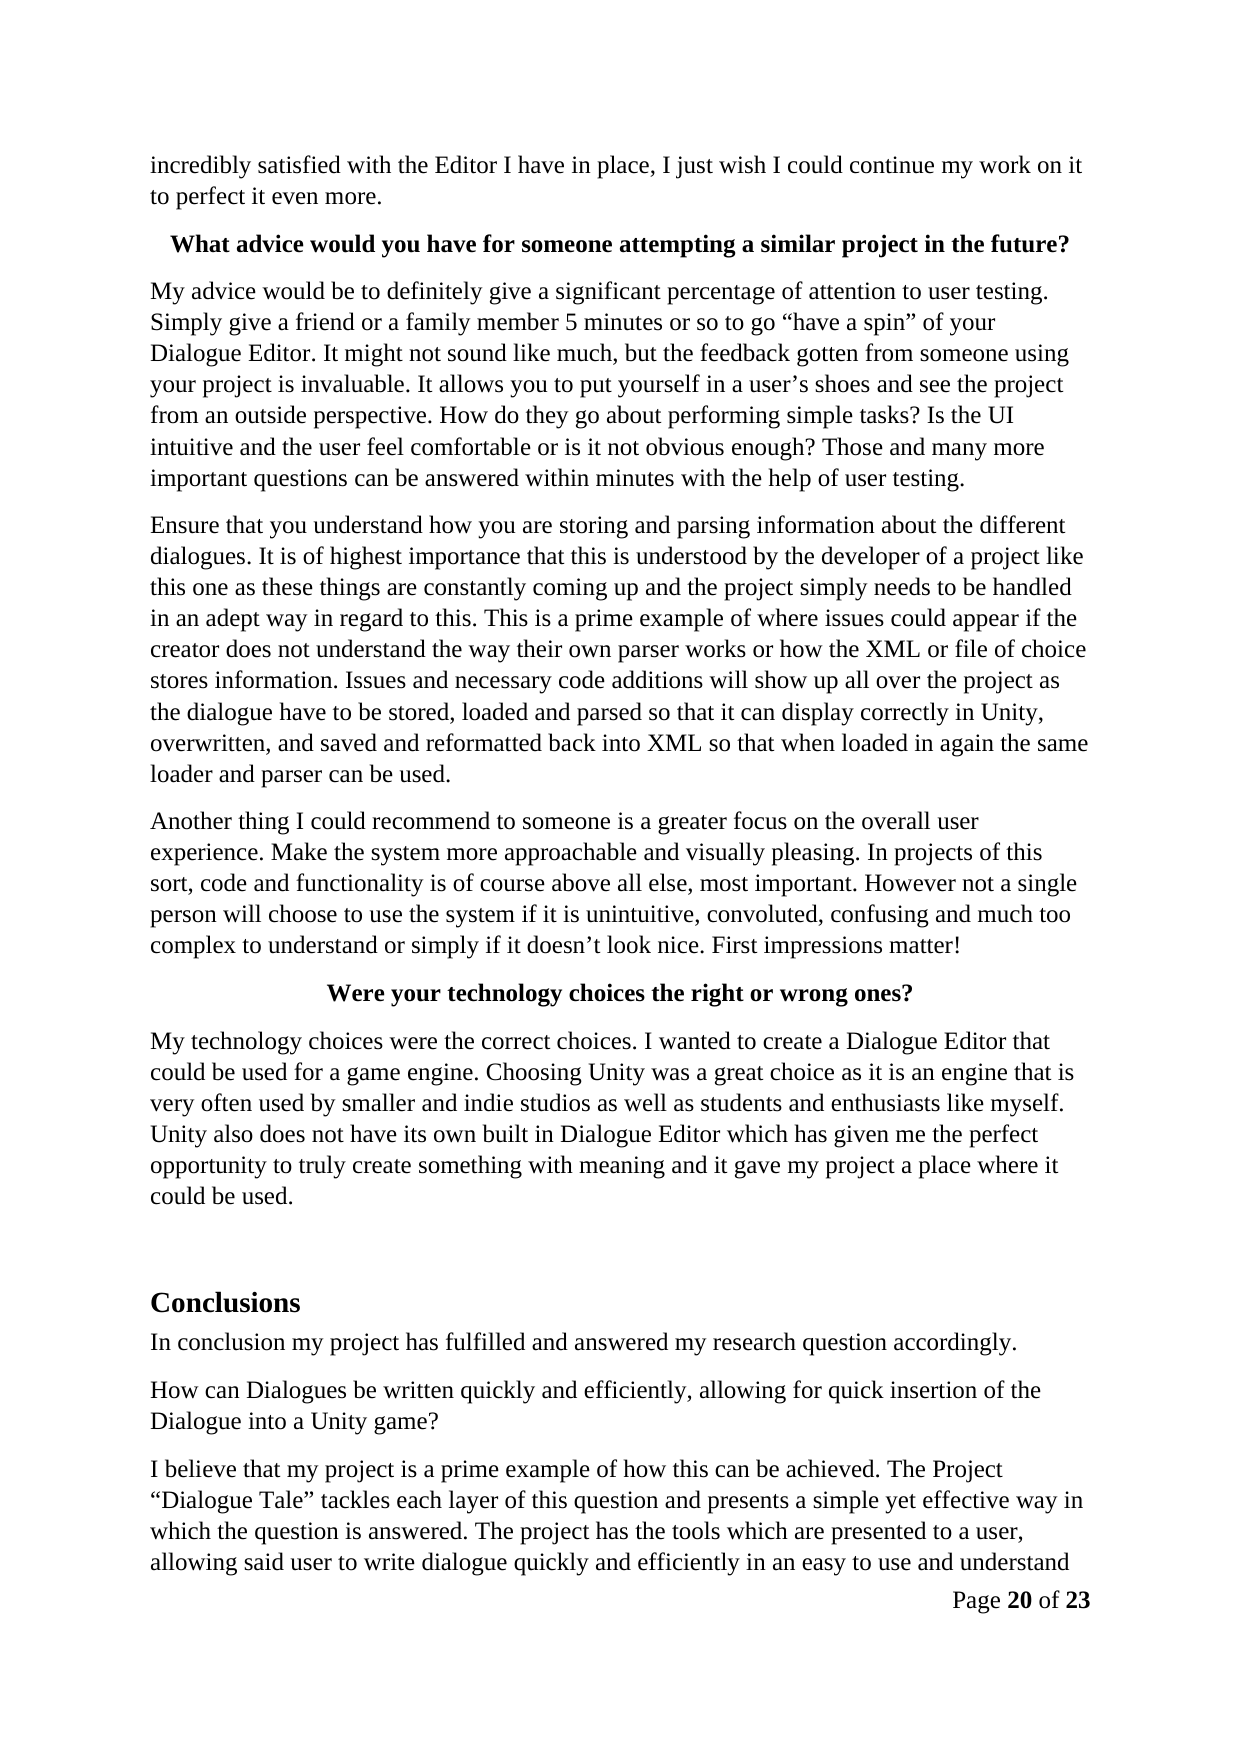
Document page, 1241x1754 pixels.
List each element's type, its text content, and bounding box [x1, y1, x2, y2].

text How can Dialogues be written quickly and efficiently, allowing for quick insertion of the Dialogue into a Unity game? [150, 1375, 1090, 1435]
text In conclusion my project has fulfilled and answered my research question accordingly. [150, 1327, 1090, 1356]
text Were your technology choices the right or wrong ones? [150, 978, 1090, 1007]
text My technology choices were the correct choices. I wanted to create a Dialogue Editor that could be used for a game engine. Choosing Unity was a great choice as it is an engine that is very often used by smaller and indie studios as well as students and enthusiasts like myself. Unity also does not have its own built in Dialogue Editor which has given me the perfect opportunity to truly create something with meaning and it gave my project a place where it could be used. [150, 1026, 1090, 1210]
text My advice would be to definitely give a significant percentage of attention to user testing. Simply give a friend or a family member 5 minutes or so to go “have a spin” of your Dialogue Editor. It might not sound like much, but the feedback gotten from someone using your project is invaluable. It allows you to put yourself in a user’s shoes and see the project from an outside perspective. How do they go about performing simple tasks? Is the UI intuitive and the user feel comfortable or is it not obvious enough? Those and many more important questions can be answered within minutes with the help of user testing. [150, 276, 1090, 491]
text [150, 150, 1090, 210]
subtitle Conclusions [150, 1285, 1090, 1318]
text What advice would you have for someone attempting a similar project in the future? [150, 229, 1090, 257]
text Another thing I could recommend to someone is a greater focus on the overall user experience. Make the system more approachable and visually pleasing. In projects of this sort, code and functionality is of course above all else, most important. However not a single person will choose to use the system if it is unintuitive, convoluted, confusing and much too complex to understand or simply if it doesn’t look nice. First impressions matter! [150, 806, 1090, 959]
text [150, 1454, 1090, 1576]
text Ensure that you understand how you are storing and parsing information about the different dialogues. It is of highest importance that this is understood by the developer of a project like this one as these things are constantly coming up and the project simply needs to be handled in an adept way in regard to this. This is a prime example of where issues could appear if the creator does not understand the way their own parser works or how the XML or file of choice stores information. Issues and necessary code additions will show up all over the project as the dialogue have to be stored, loaded and parsed so that it can display correctly in Unity, overwritten, and saved and reformatted back into XML so that when loaded in again the same loader and parser can be used. [150, 510, 1090, 787]
